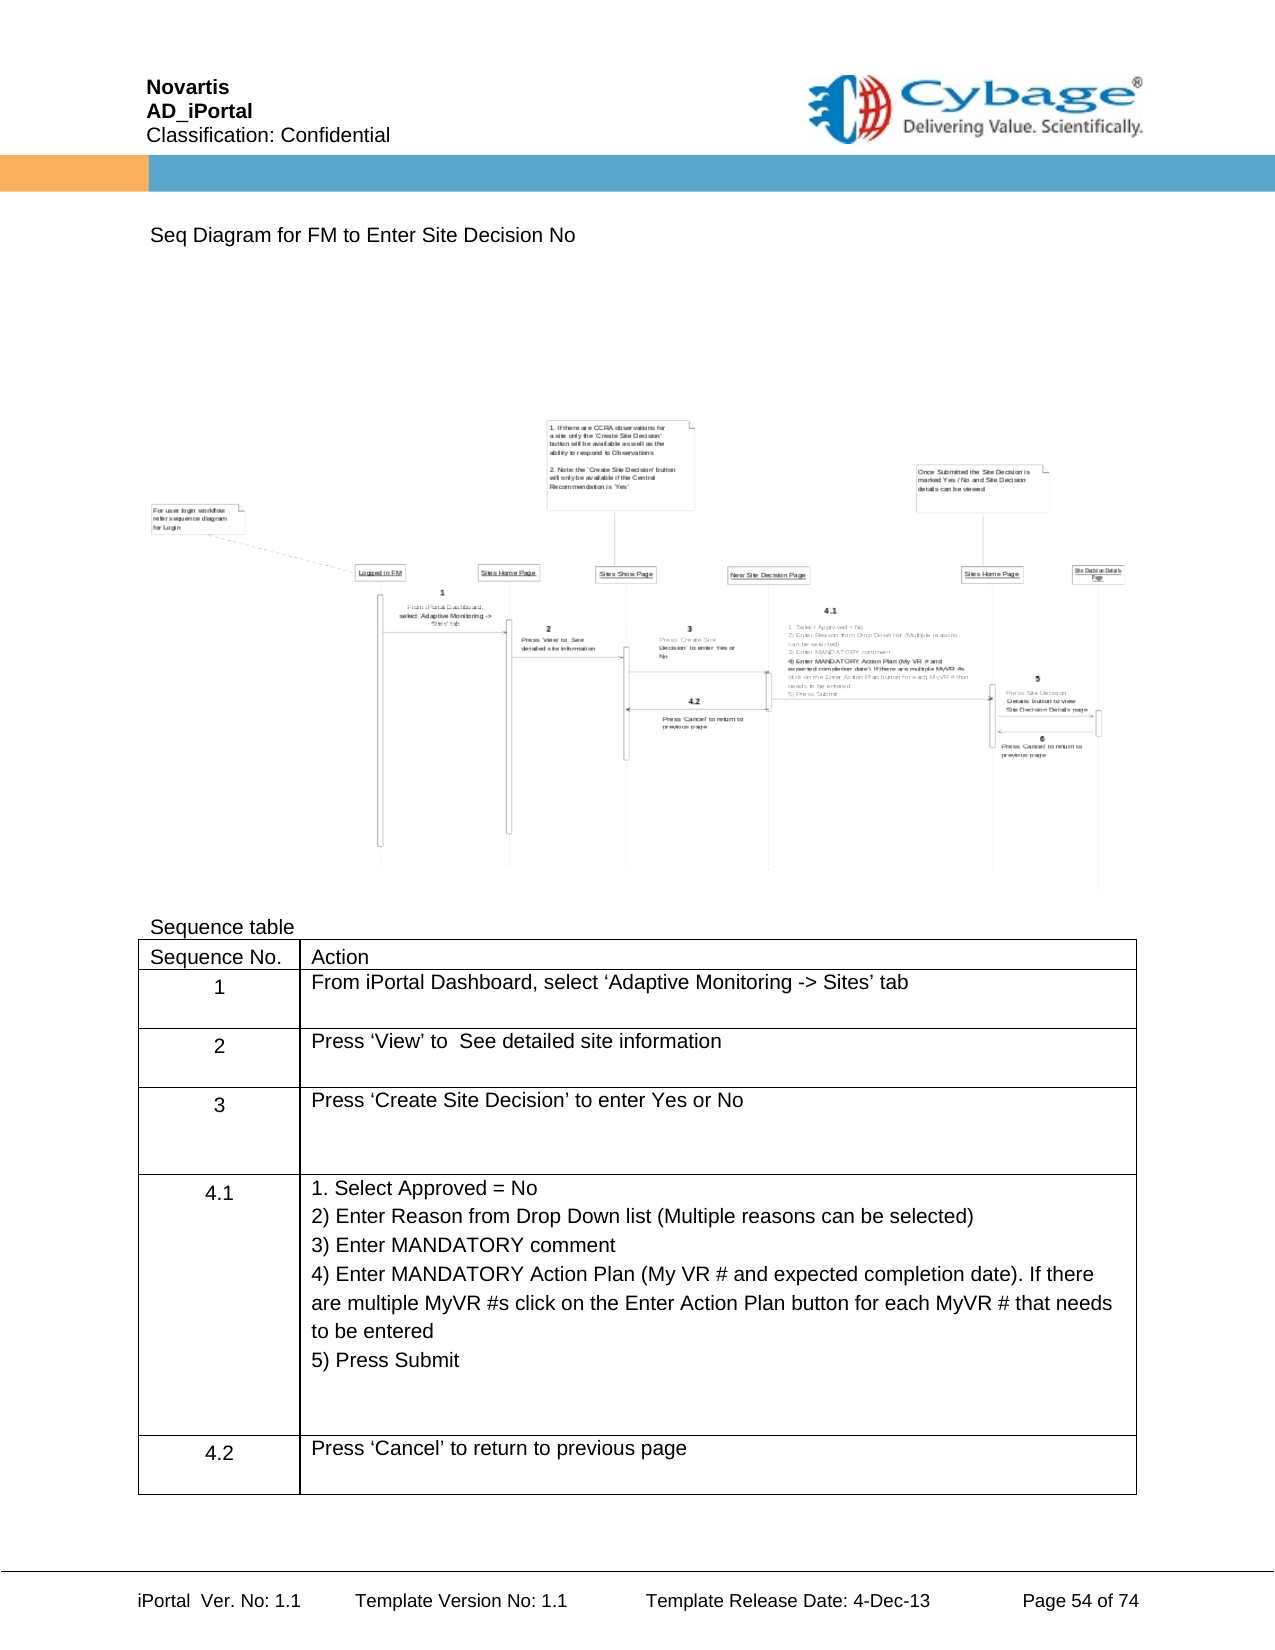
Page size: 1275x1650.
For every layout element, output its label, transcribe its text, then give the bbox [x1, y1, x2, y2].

table_cell Press ‘Cancel’ to return to previous page [301, 1436, 1136, 1493]
table_header Sequence No. [139, 940, 299, 969]
table_cell Press ‘View’ to See detailed site information [301, 1029, 1136, 1087]
picture [808, 75, 1143, 144]
table_cell 4.1 [139, 1175, 299, 1434]
table_cell From iPortal Dashboard, select ‘Adaptive Monitoring -> Sites’ tab [301, 970, 1136, 1028]
text Sequence table [150, 909, 1125, 938]
text Seq Diagram for FM to Enter Site Decision No [150, 217, 1125, 246]
table_cell Press ‘Create Site Decision’ to enter Yes or No [301, 1088, 1136, 1174]
table_cell 3 [139, 1088, 299, 1174]
table_cell 4.2 [139, 1436, 299, 1493]
table_cell 1 [139, 970, 299, 1028]
table_header Action [301, 940, 1136, 969]
table_cell 1. Select Approved = No 2) Enter Reason from Drop Down list (Multiple reasons can be selected) 3) Enter MANDATORY comment 4) Enter MANDATORY Action Plan (My VR # and expected completion date). If there are multiple MyVR #s click on the Enter Action Plan button for each MyVR # that needs to be entered 5) Press Submit [301, 1175, 1136, 1434]
table_cell 2 [139, 1029, 299, 1087]
